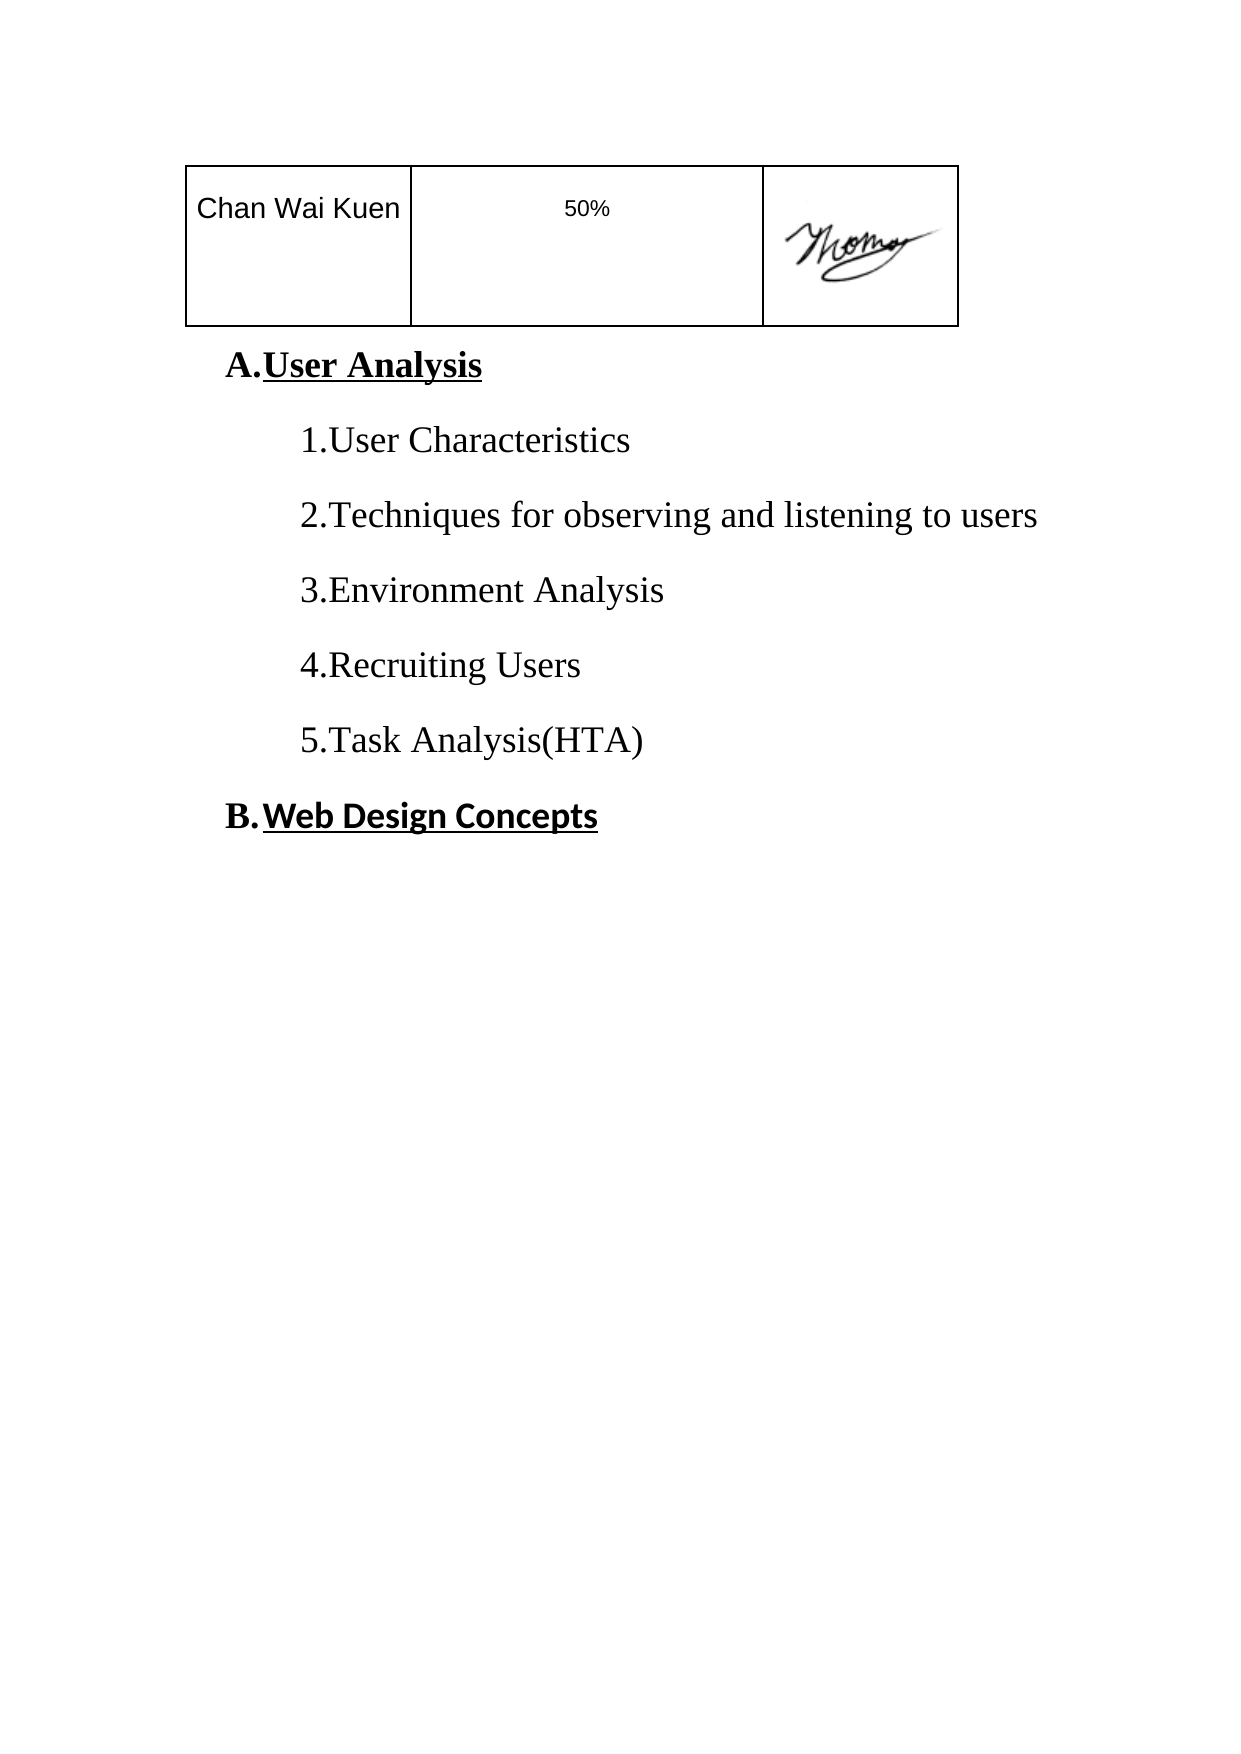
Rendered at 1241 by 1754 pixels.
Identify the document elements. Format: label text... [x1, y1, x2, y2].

table_cell Chan Wai Kuen [187, 167, 410, 325]
list Web Design Concepts [225, 777, 1053, 852]
table_cell 50% [412, 167, 762, 325]
text 1.User Characteristics [300, 402, 1053, 477]
table_cell [764, 167, 957, 325]
picture [779, 189, 944, 291]
text 2.Techniques for observing and listening to users [300, 477, 1053, 552]
list User Analysis [225, 327, 1053, 402]
text 4.Recruiting Users [300, 627, 1053, 702]
text 5.Task Analysis(HTA) [300, 702, 1053, 777]
text 3.Environment Analysis [300, 552, 1053, 627]
